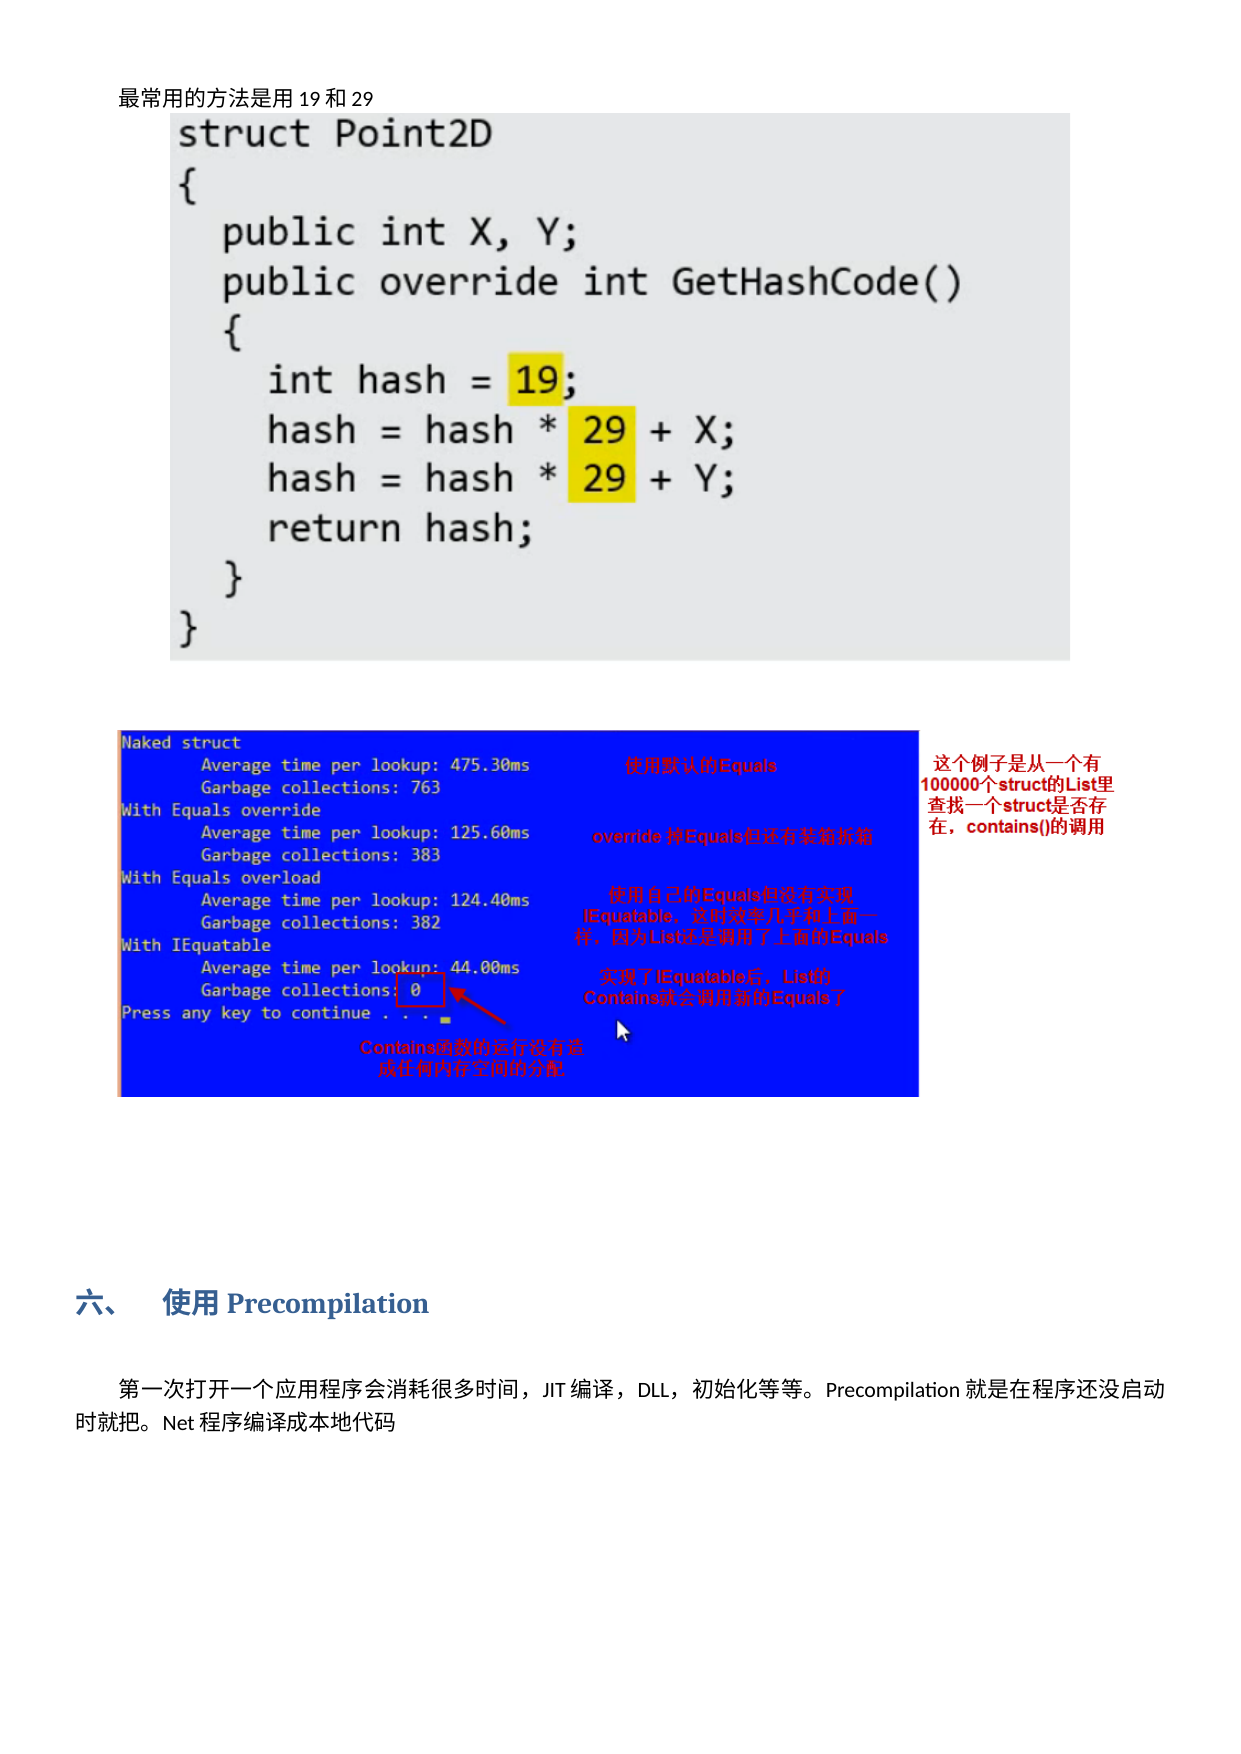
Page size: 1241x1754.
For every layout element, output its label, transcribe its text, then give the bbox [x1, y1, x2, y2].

text 最常用的方法是用19和29 [75, 81, 1165, 113]
picture [117, 730, 1123, 1097]
picture [170, 113, 1071, 664]
text 第一次打开一个应用程序会消耗很多时间，JIT编译，DLL，初始化等等。Precompilation就是在程序还没启动时就把。Net程序编译成本地代码 [75, 1372, 1165, 1437]
subtitle 使用Precompilation [75, 1268, 1165, 1333]
